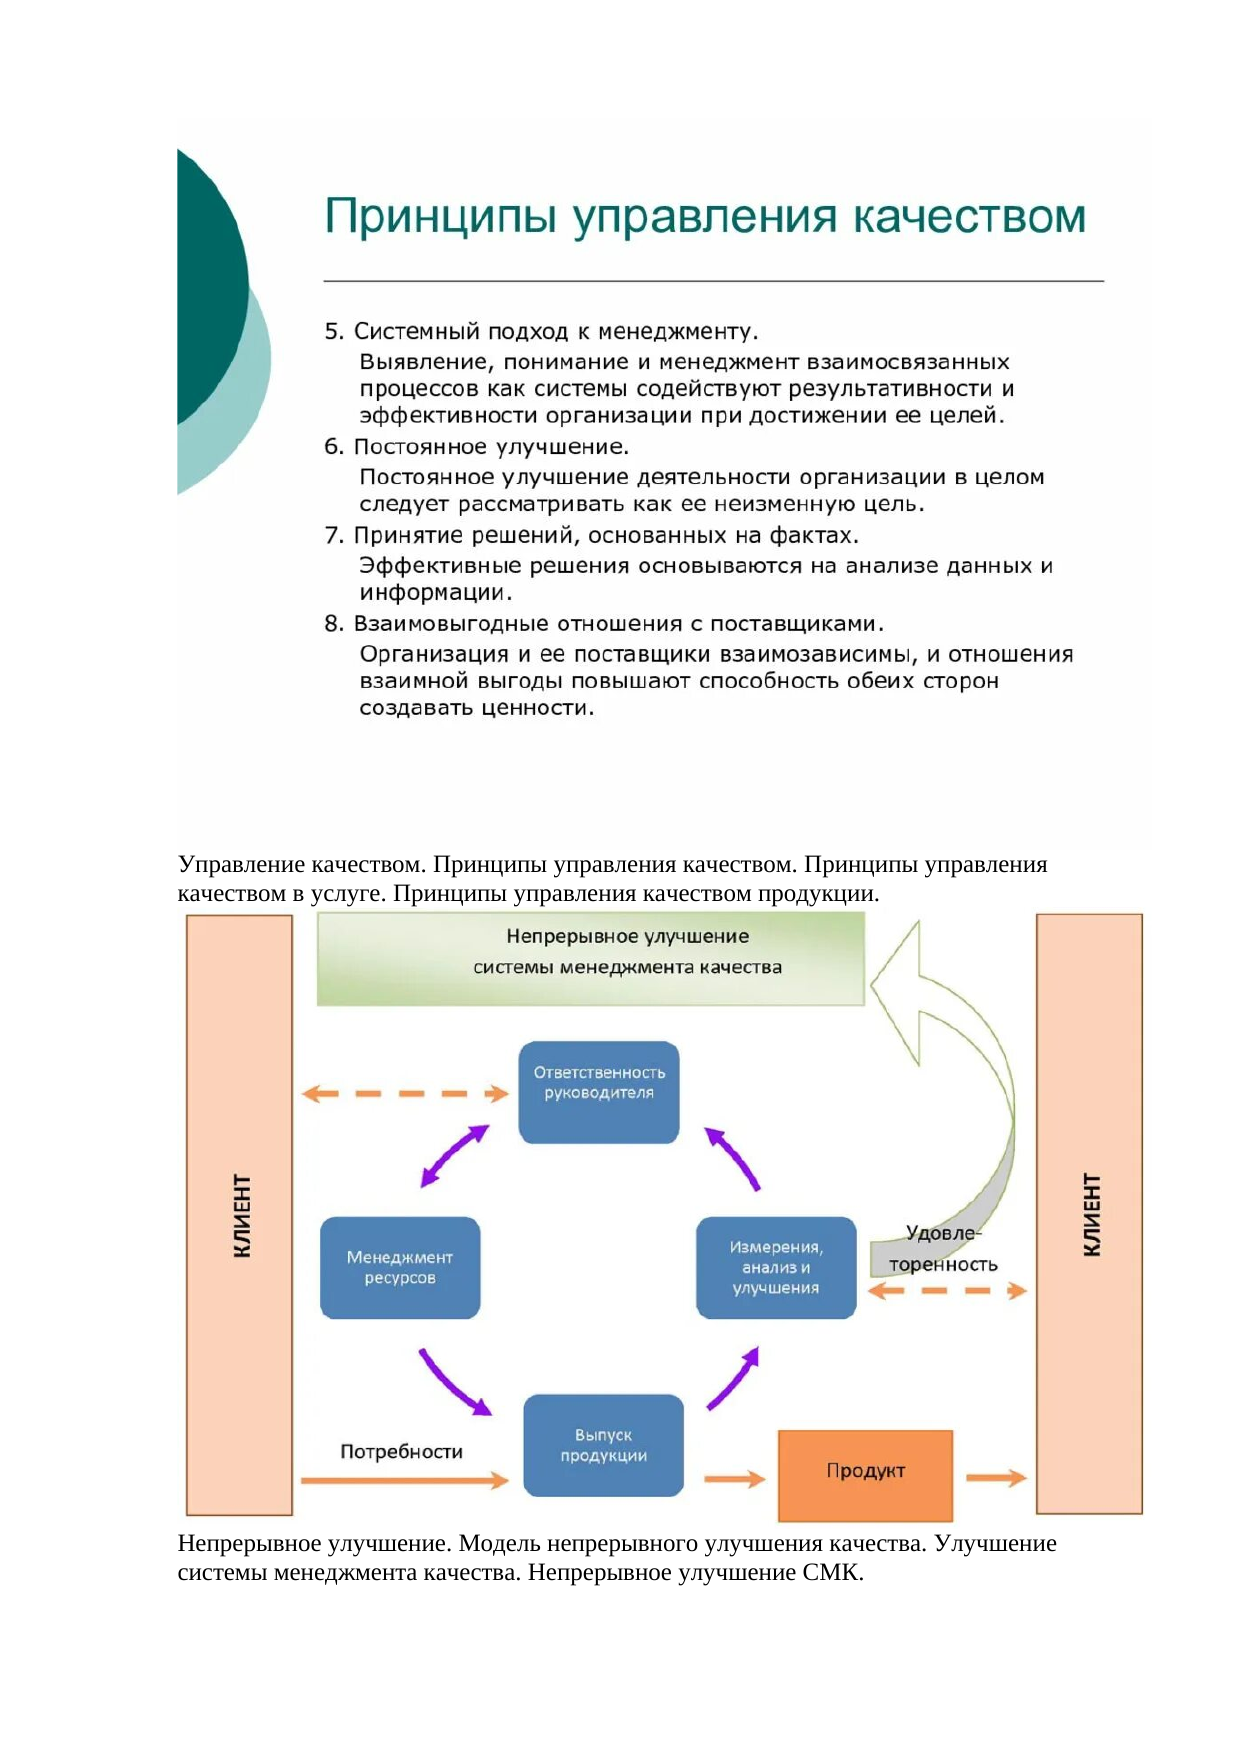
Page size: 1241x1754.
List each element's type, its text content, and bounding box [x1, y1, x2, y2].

picture [177, 907, 1152, 1529]
picture [177, 118, 1152, 850]
